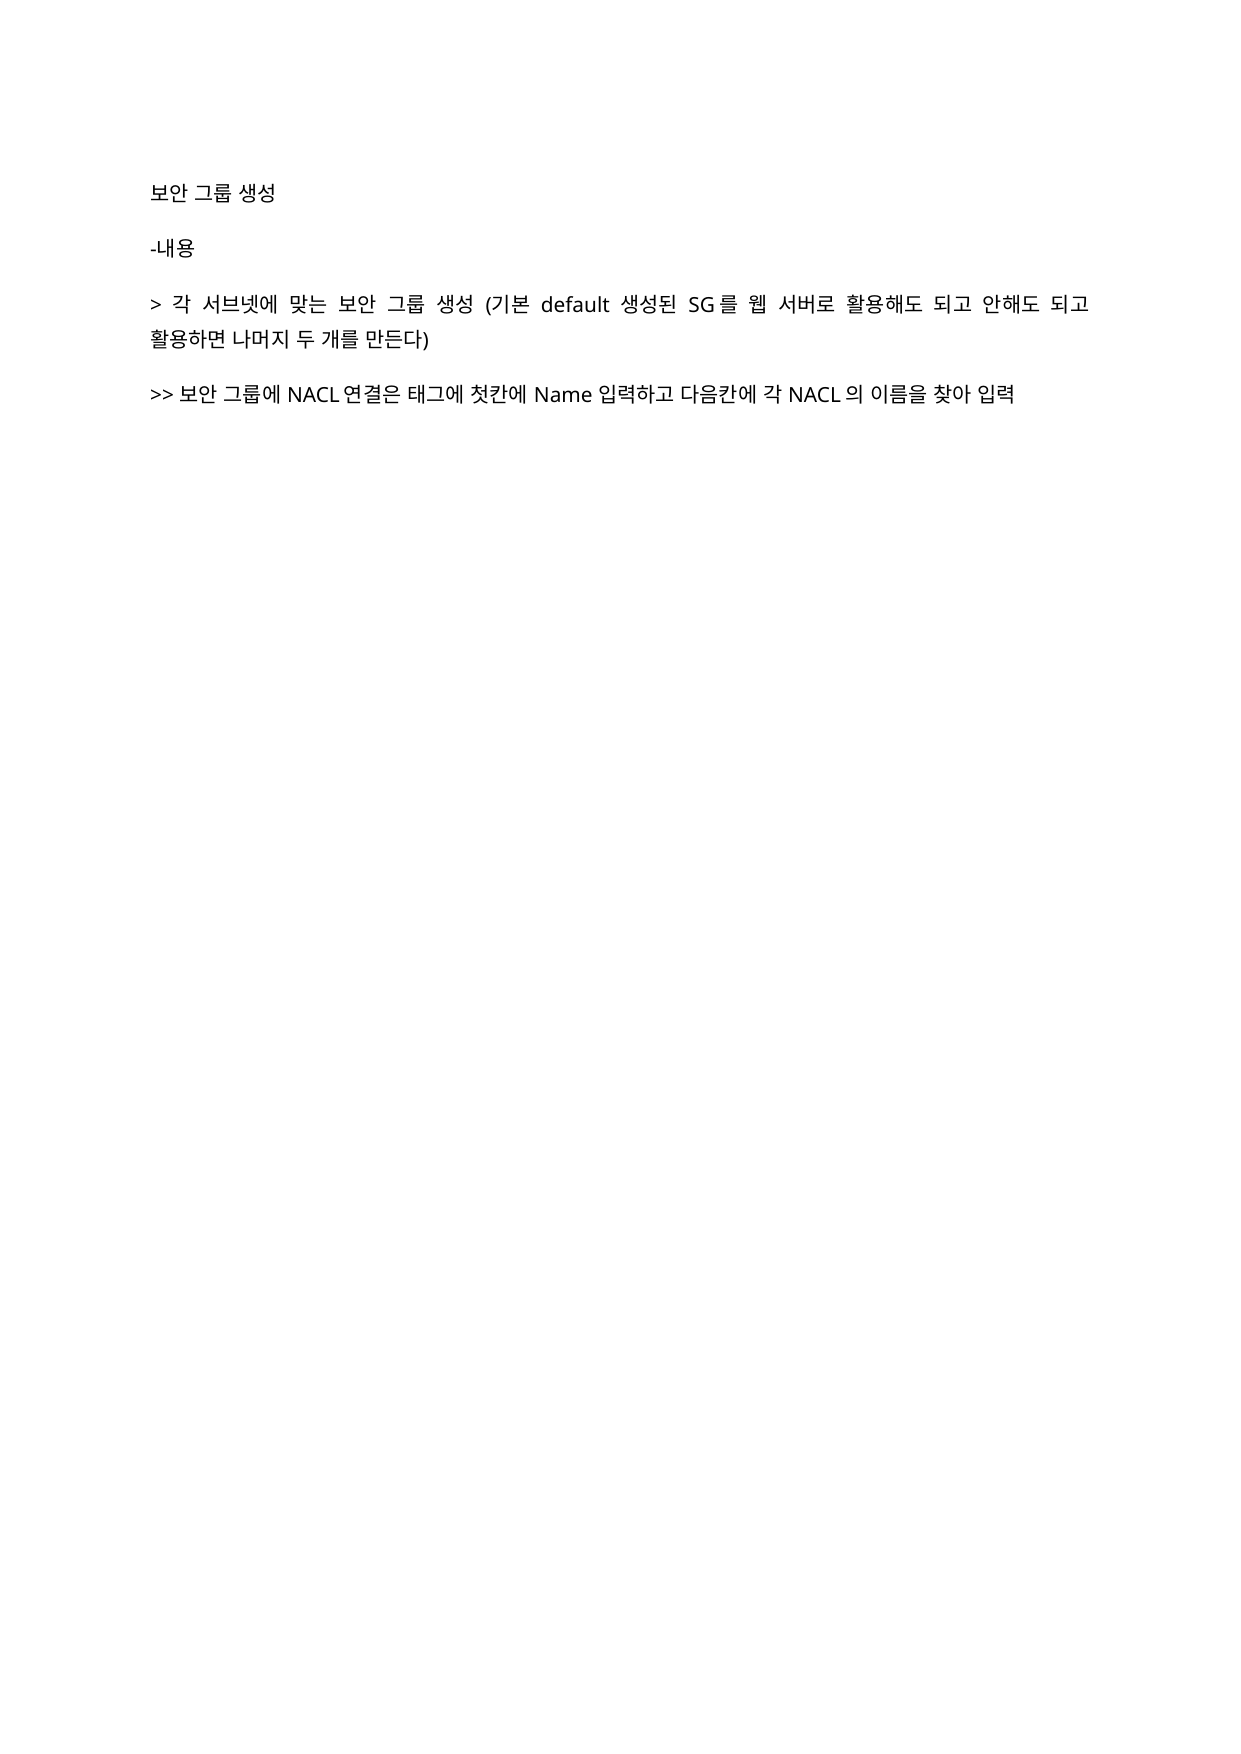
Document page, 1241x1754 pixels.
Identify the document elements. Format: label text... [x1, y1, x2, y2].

text >> 보안 그룹에 NACL연결은 태그에 첫칸에 Name 입력하고 다음칸에 각 NACL의 이름을 찾아 입력 [150, 379, 1090, 409]
text > 각 서브넷에 맞는 보안 그룹 생성 (기본 default 생성된 SG를 웹 서버로 활용해도 되고 안해도 되고 활용하면 나머지 두 개를 만든다) [150, 288, 1090, 353]
text -내용 [150, 233, 1090, 263]
subtitle 보안 그룹 생성 [150, 177, 1090, 207]
